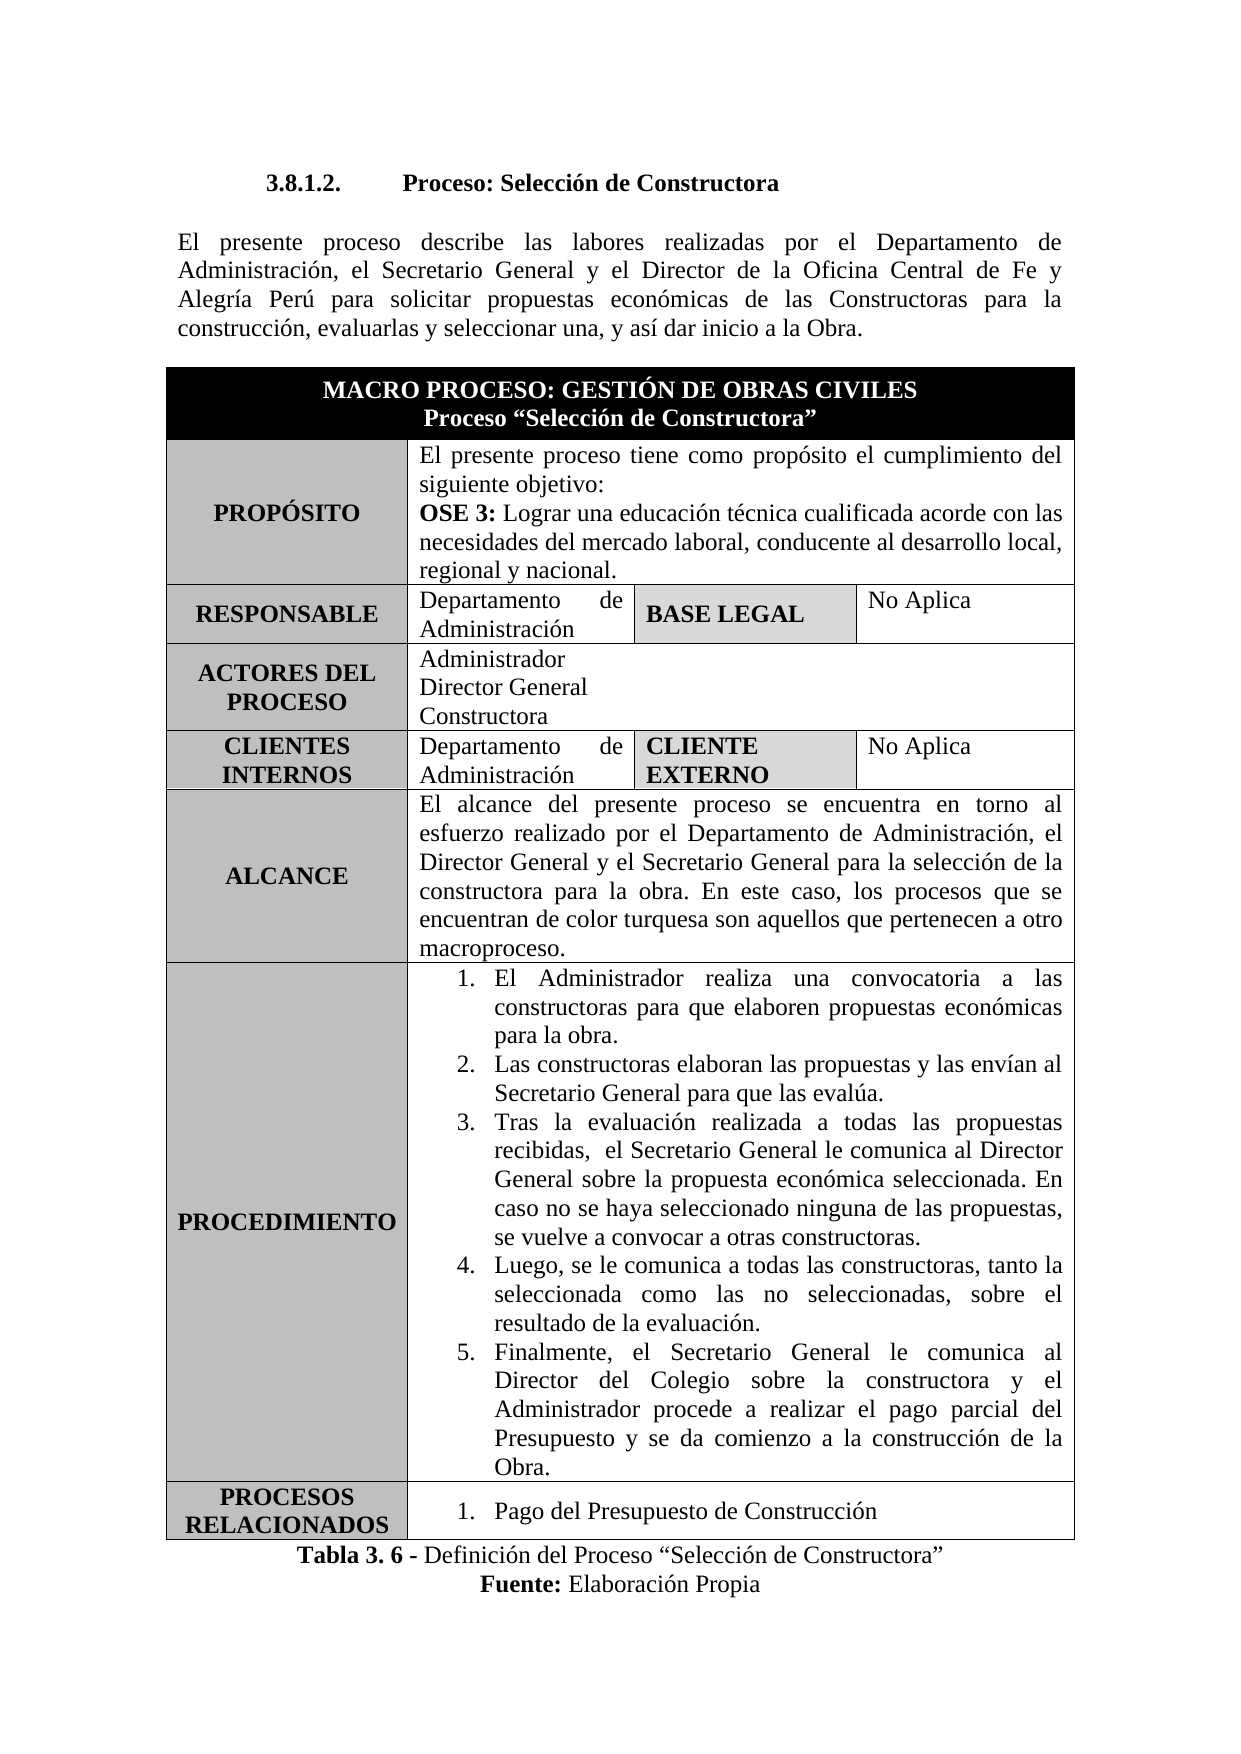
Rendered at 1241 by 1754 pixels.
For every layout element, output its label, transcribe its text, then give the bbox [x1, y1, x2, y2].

text Tabla 3. 6 - Definición del Proceso “Selección de Constructora” [177, 1540, 1063, 1569]
subtitle Proceso: Selección de Constructora [266, 168, 1063, 197]
table_cell BASE LEGAL [635, 585, 856, 643]
table_cell CLIENTE EXTERNO [635, 731, 856, 788]
table_cell No Aplica [857, 585, 1074, 643]
table_cell RESPONSABLE [167, 585, 407, 643]
table_cell Administrador Director General Constructora [408, 644, 1074, 730]
table_cell Departamento de Administración [408, 731, 634, 788]
table_cell PROPÓSITO [167, 440, 407, 584]
table_cell Departamento de Administración [408, 585, 634, 643]
table_cell ACTORES DEL PROCESO [167, 644, 407, 730]
table_cell CLIENTES INTERNOS [167, 731, 407, 788]
table_cell El presente proceso tiene como propósito el cumplimiento del siguiente objetivo: OSE 3: Lograr una educación técnica cualificada acorde con las necesidades del mercado laboral, conducente al desarrollo local, regional y nacional. [408, 440, 1074, 584]
table_cell No Aplica [857, 731, 1074, 788]
table_cell Pago del Presupuesto de Construcción [408, 1482, 1074, 1539]
table_cell ALCANCE [167, 790, 407, 962]
text El presente proceso describe las labores realizadas por el Departamento de Administración, el Secretario General y el Director de la Oficina Central de Fe y Alegría Perú para solicitar propuestas económicas de las Constructoras para la construcción, evaluarlas y seleccionar una, y así dar inicio a la Obra. [177, 227, 1063, 342]
table_header MACRO PROCESO: GESTIÓN DE OBRAS CIVILES Proceso “Selección de Constructora” [167, 368, 1074, 439]
table_cell El alcance del presente proceso se encuentra en torno al esfuerzo realizado por el Departamento de Administración, el Director General y el Secretario General para la selección de la constructora para la obra. En este caso, los procesos que se encuentran de color turquesa son aquellos que pertenecen a otro macroproceso. [408, 790, 1074, 962]
table_cell PROCEDIMIENTO [167, 963, 407, 1481]
table_cell El Administrador realiza una convocatoria a las constructoras para que elaboren propuestas económicas para la obra. Las constructoras elaboran las propuestas y las envían al Secretario General para que las evalúa. Tras la evaluación realizada a todas las propuestas recibidas, el Secretario General le comunica al Director General sobre la propuesta económica seleccionada. En caso no se haya seleccionado ninguna de las propuestas, se vuelve a convocar a otras constructoras. Luego, se le comunica a todas las constructoras, tanto la seleccionada como las no seleccionadas, sobre el resultado de la evaluación. Finalmente, el Secretario General le comunica al Director del Colegio sobre la constructora y el Administrador procede a realizar el pago parcial del Presupuesto y se da comienzo a la construcción de la Obra. [408, 963, 1074, 1481]
table_cell PROCESOS RELACIONADOS [167, 1482, 407, 1539]
text Fuente: Elaboración Propia [177, 1569, 1063, 1598]
